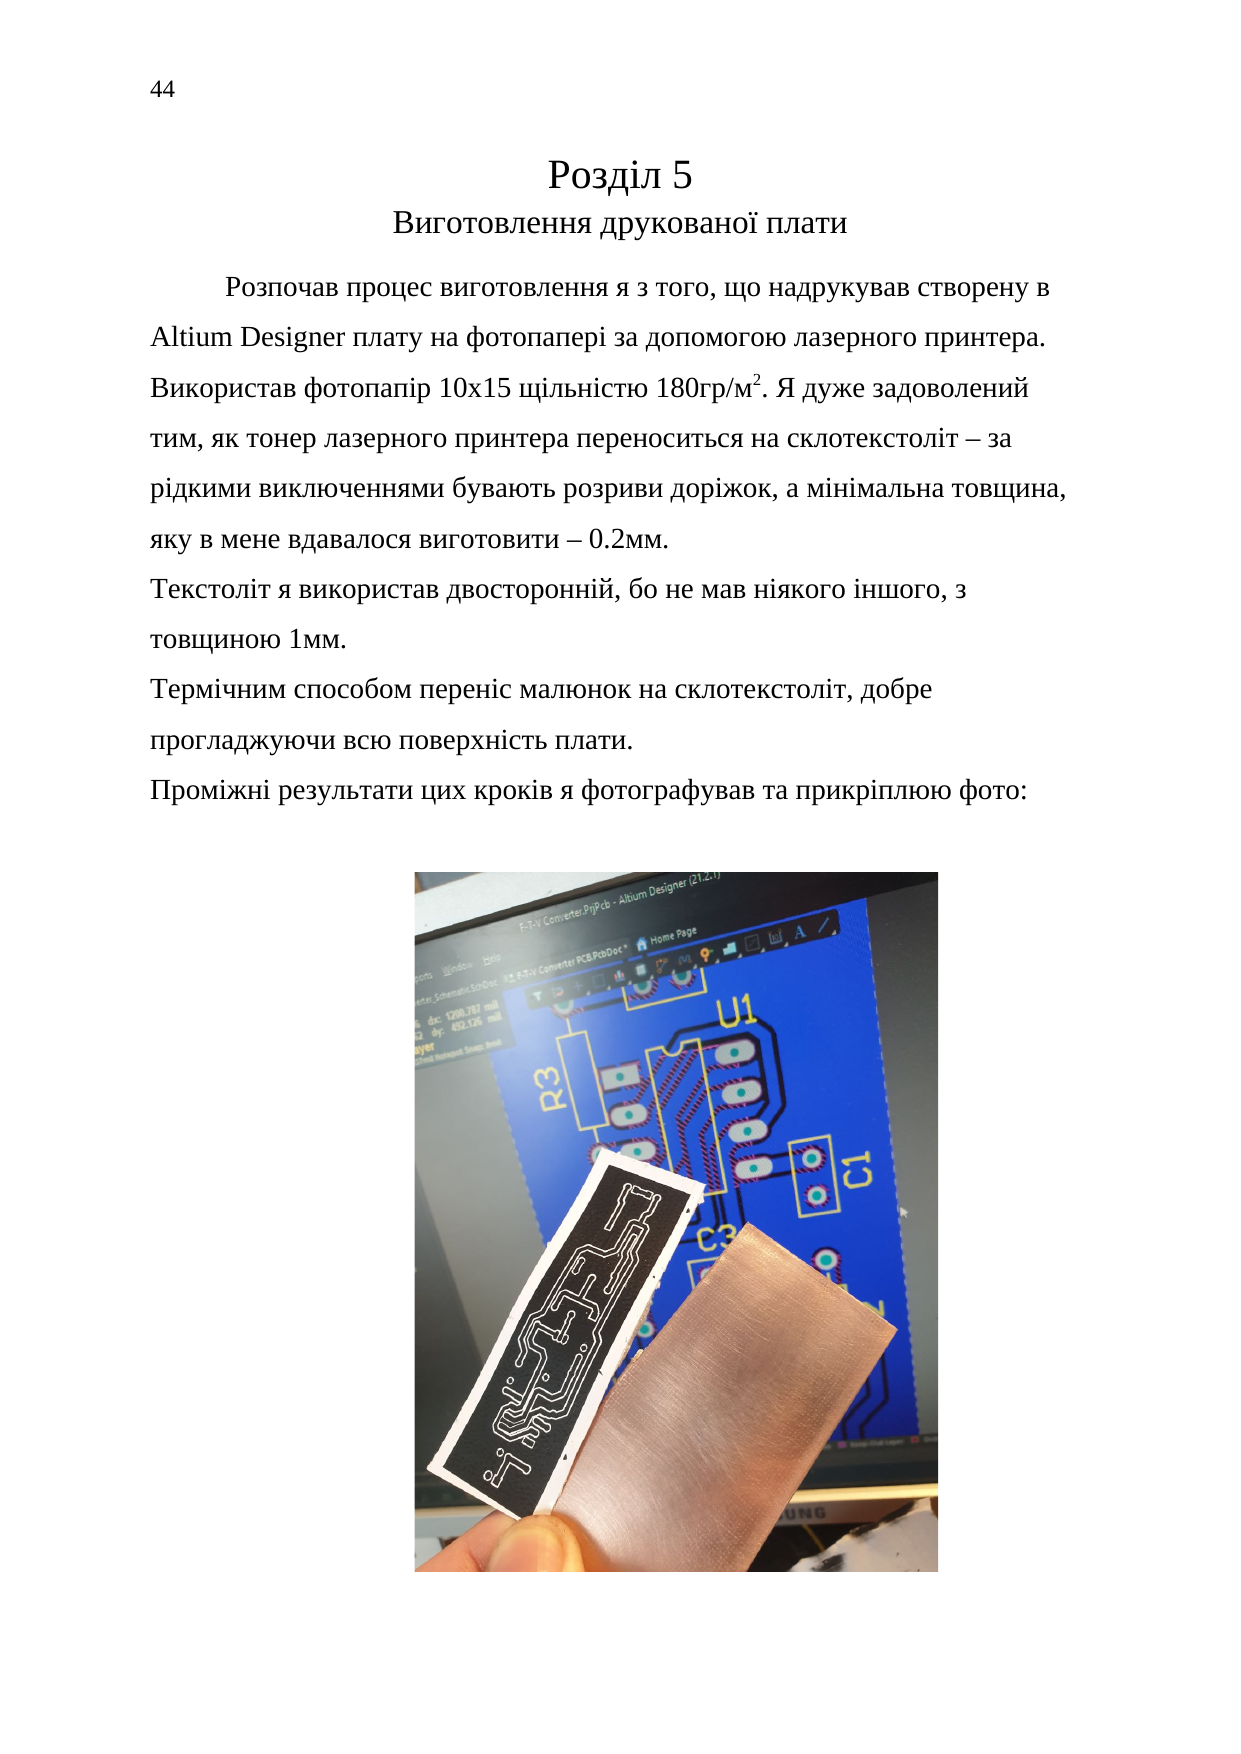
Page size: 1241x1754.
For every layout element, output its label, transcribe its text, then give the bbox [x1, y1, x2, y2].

text Текстоліт я використав двосторонній, бо не мав ніякого іншого, з товщиною 1мм. [150, 571, 1090, 655]
subtitle Розділ 5 [150, 150, 1090, 198]
text Проміжні результати цих кроків я фотографував та прикріплюю фото: [150, 772, 1090, 806]
text Розпочав процес виготовлення я з того, що надрукував створену в Altium Designer плату на фотопапері за допомогою лазерного принтера. Використав фотопапір 10х15 щільністю 180гр/м2. Я дуже задоволений тим, як тонер лазерного принтера переноситься на склотекстоліт – за рідкими виключеннями бувають розриви доріжок, а мінімальна товщина, яку в мене вдавалося виготовити – 0.2мм. [150, 269, 1090, 554]
text Термічним способом переніс малюнок на склотекстоліт, добре прогладжуючи всю поверхність плати. [150, 672, 1090, 756]
picture [414, 872, 939, 1572]
subtitle Виготовлення друкованої плати [150, 202, 1090, 240]
